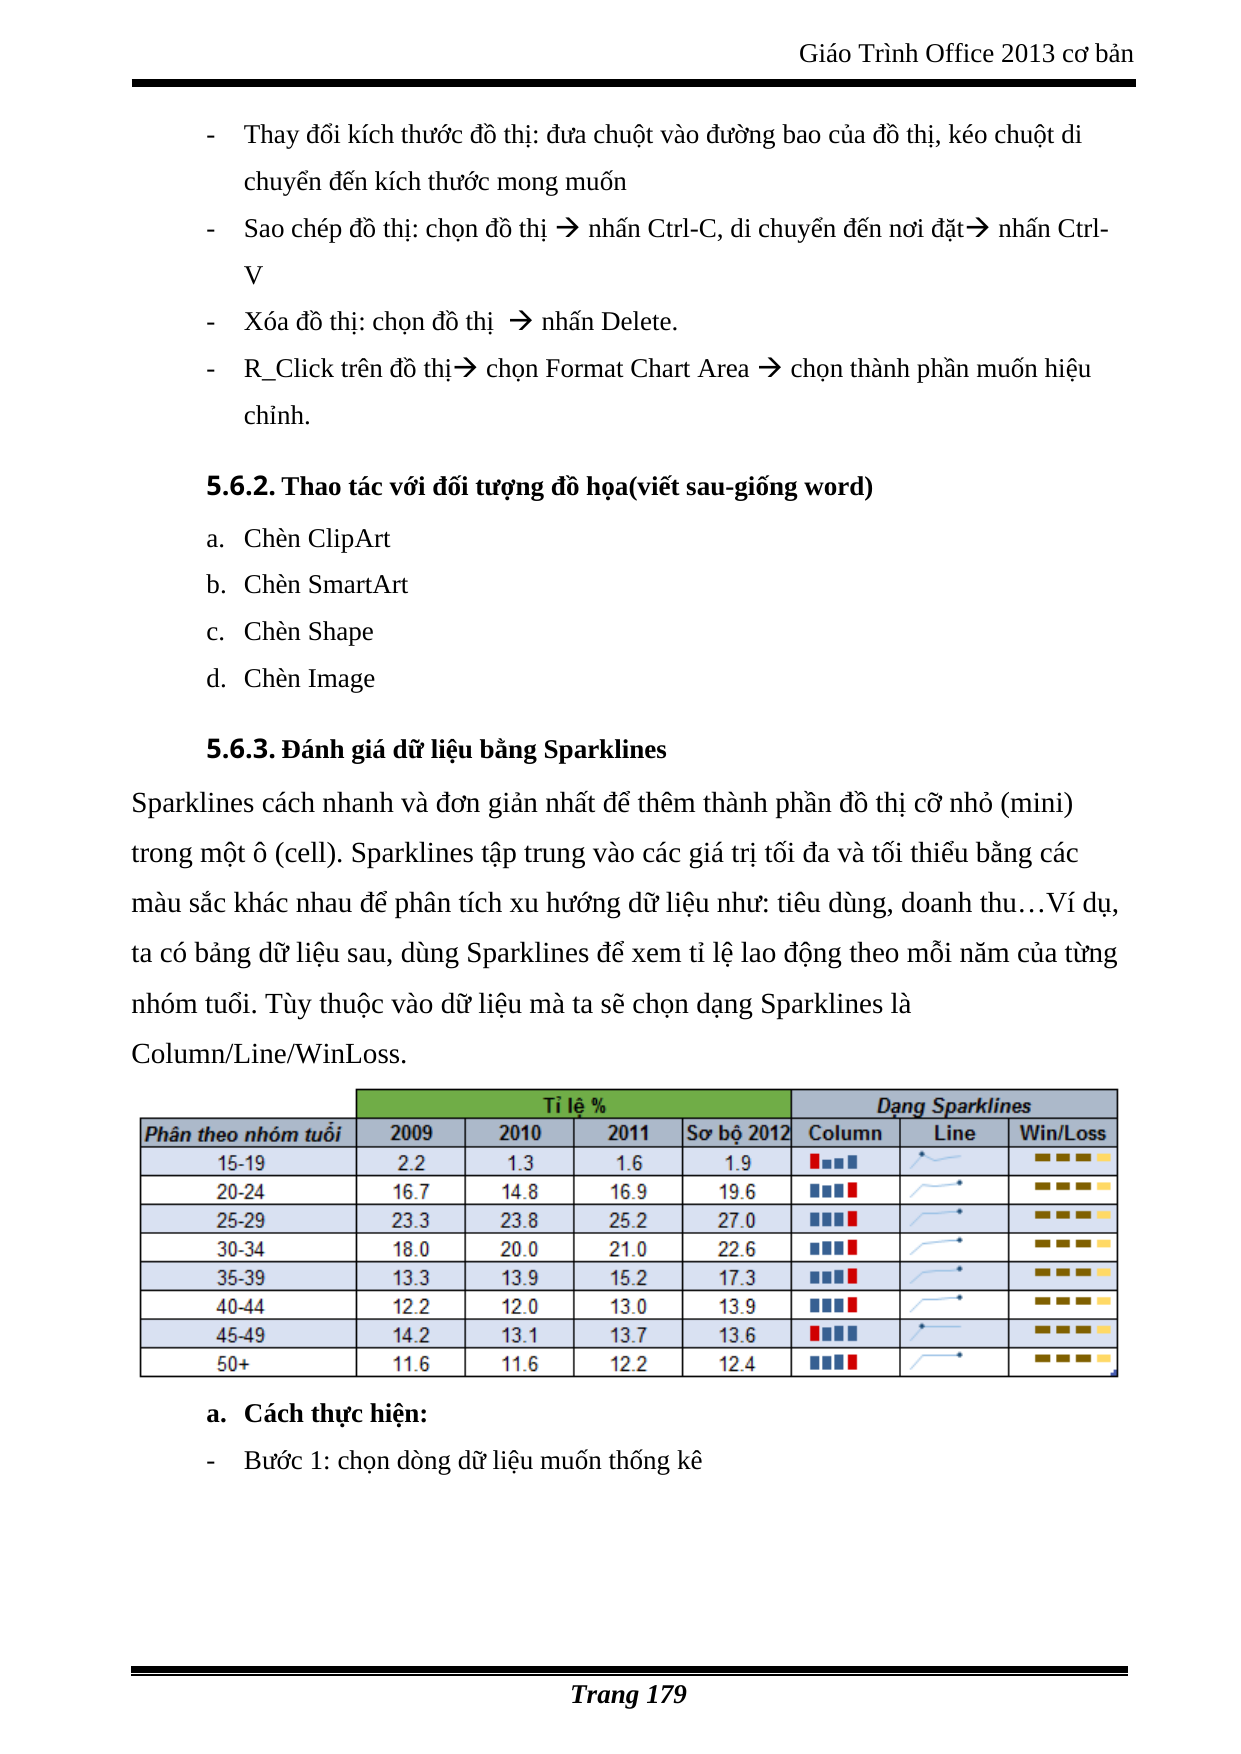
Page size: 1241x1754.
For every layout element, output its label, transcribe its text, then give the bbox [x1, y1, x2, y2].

list Chèn ClipArt [206, 522, 1128, 553]
text Sparklines cách nhanh và đơn giản nhất để thêm thành phần đồ thị cỡ nhỏ (mini) trong một ô (cell). Sparklines tập trung vào các giá trị tối đa và tối thiểu bằng các màu sắc khác nhau để phân tích xu hướng dữ liệu như: tiêu dùng, doanh thu…Ví dụ, ta có bảng dữ liệu sau, dùng Sparklines để xem tỉ lệ lao động theo mỗi năm của từng nhóm tuổi. Tùy thuộc vào dữ liệu mà ta sẽ chọn dạng Sparklines là Column/Line/WinLoss. [131, 785, 1128, 1070]
picture [131, 1086, 1128, 1382]
list Chèn SmartArt [206, 568, 1128, 600]
text Thao tác với đối tượng đồ họa(viết sau-giống word) [206, 467, 1128, 503]
list Sao chép đồ thị: chọn đồ thị nhấn Ctrl-C, di chuyển đến nơi đặt nhấn Ctrl-V [206, 212, 1128, 290]
list Chèn Image [206, 662, 1128, 693]
list Chèn Shape [206, 615, 1128, 646]
list Thay đổi kích thước đồ thị: đưa chuột vào đường bao của đồ thị, kéo chuột di chuyển đến kích thước mong muốn [206, 119, 1128, 196]
text Đánh giá dữ liệu bằng Sparklines [206, 729, 1128, 766]
list Bước 1: chọn dòng dữ liệu muốn thống kê [206, 1444, 1128, 1475]
list Xóa đồ thị: chọn đồ thị nhấn Delete. [206, 305, 1128, 337]
list Cách thực hiện: [206, 1398, 1128, 1429]
list R_Click trên đồ thị chọn Format Chart Area chọn thành phần muốn hiệu chỉnh. [206, 352, 1128, 430]
